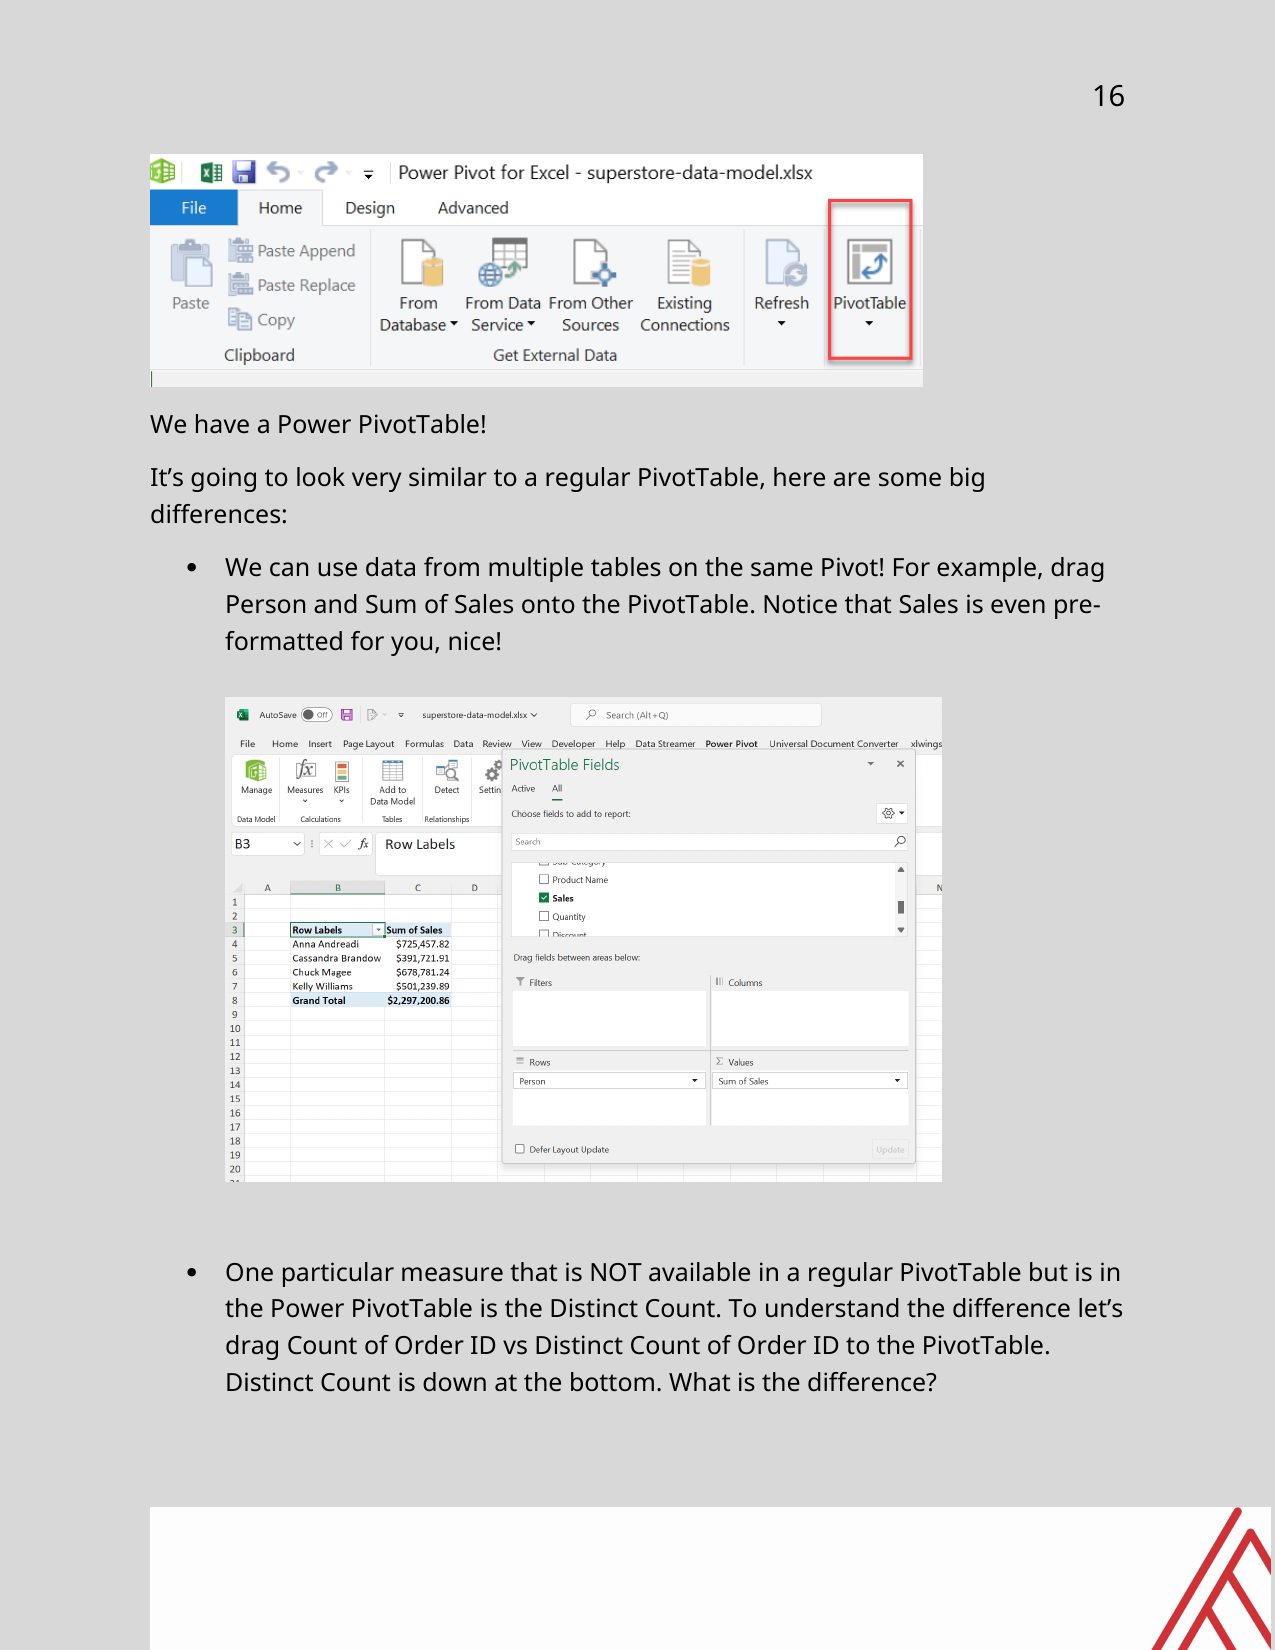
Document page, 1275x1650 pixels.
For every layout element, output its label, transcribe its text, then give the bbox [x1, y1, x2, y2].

text It’s going to look very similar to a regular PivotTable, here are some big differences: [150, 460, 1125, 531]
picture [225, 697, 942, 1182]
text We have a Power PivotTable! [150, 406, 1125, 441]
picture [150, 154, 923, 387]
picture [150, 1507, 1271, 1650]
